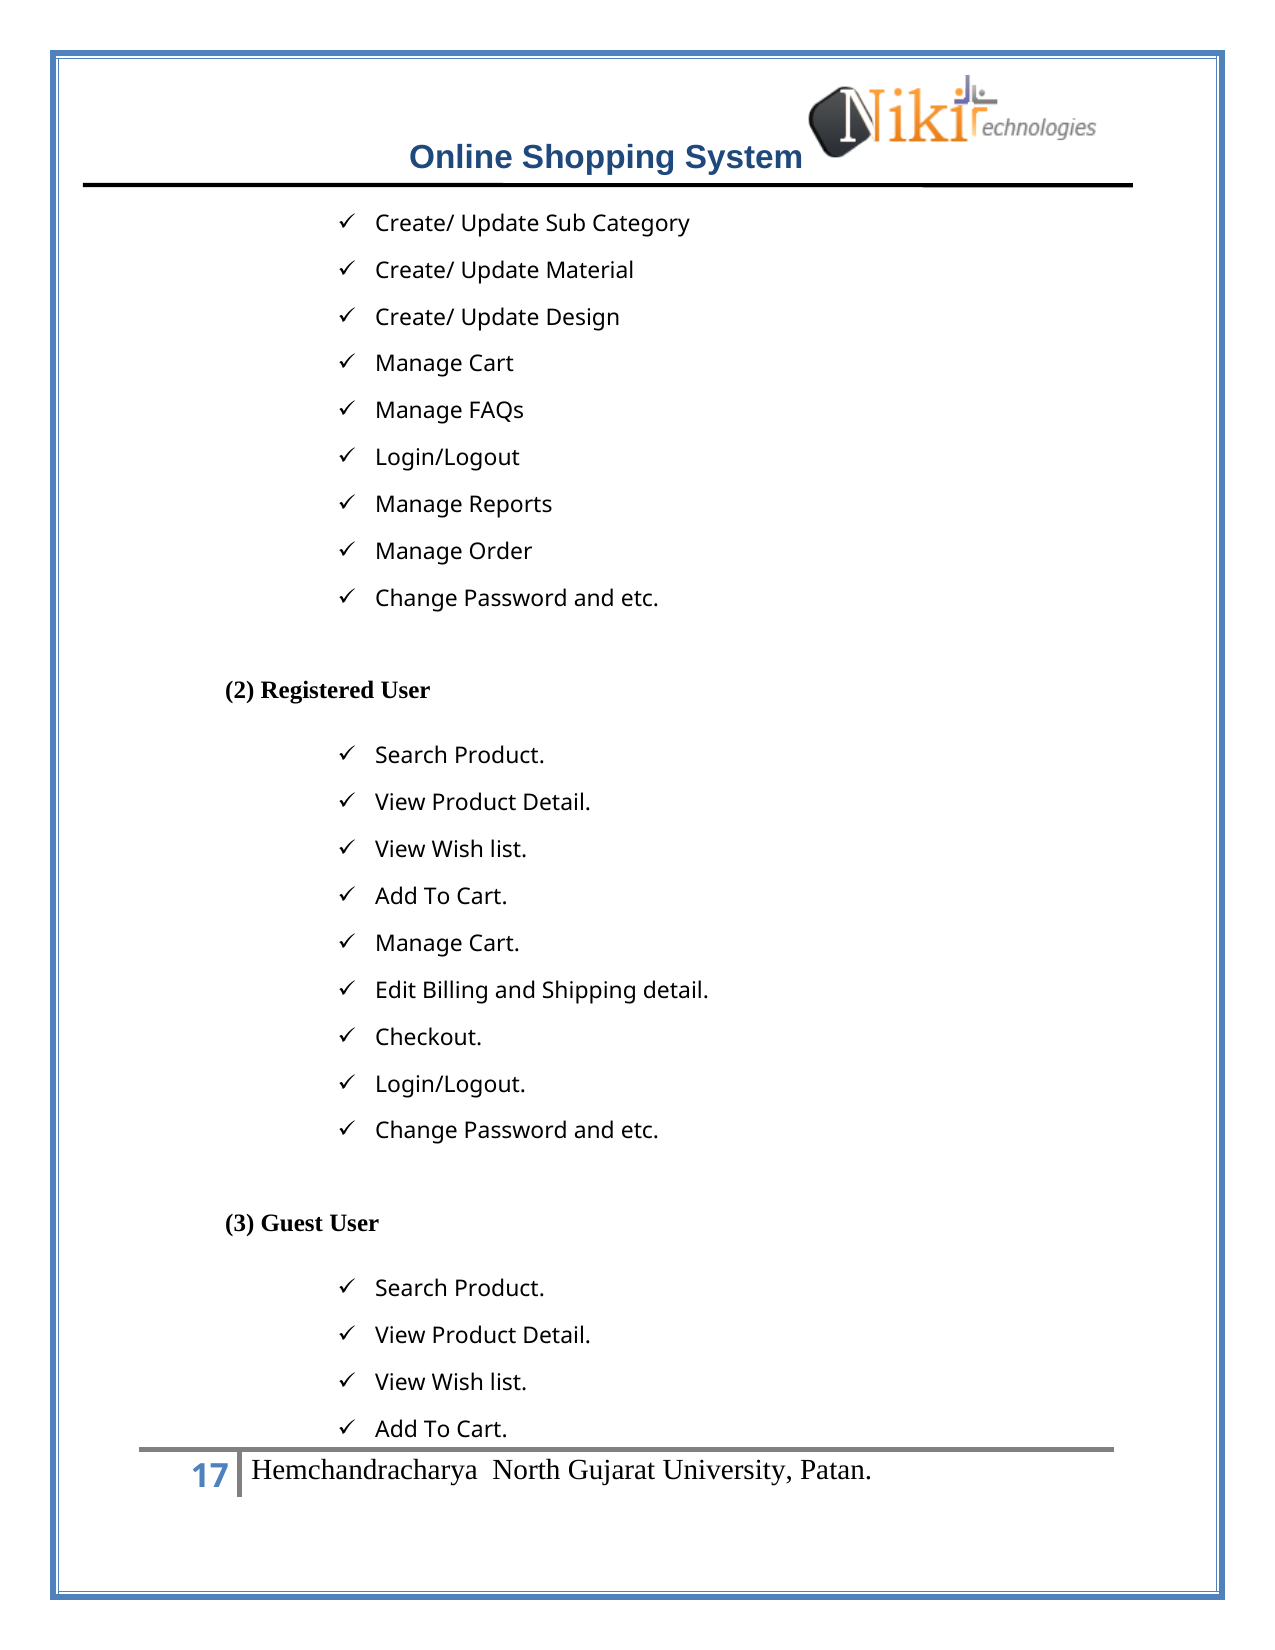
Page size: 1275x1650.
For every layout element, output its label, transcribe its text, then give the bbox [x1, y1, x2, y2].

list Manage Cart [337, 347, 1125, 379]
list Search Product. [337, 1272, 1125, 1303]
picture [803, 75, 1103, 169]
list Change Password and etc. [337, 1114, 1125, 1146]
list Manage FAQs [337, 394, 1125, 426]
text (2) Registered User [150, 676, 1125, 704]
list Login/Logout [337, 441, 1125, 472]
list Create/ Update Material [337, 254, 1125, 285]
list Add To Cart. [337, 880, 1125, 911]
list Manage Cart. [337, 927, 1125, 958]
list View Product Detail. [337, 786, 1125, 818]
list Manage Order [337, 535, 1125, 566]
list Manage Reports [337, 488, 1125, 519]
list Create/ Update Design [337, 301, 1125, 332]
list Login/Logout. [337, 1068, 1125, 1099]
list Edit Billing and Shipping detail. [337, 974, 1125, 1005]
list Checkout. [337, 1021, 1125, 1052]
list Add To Cart. [337, 1413, 1125, 1444]
list Change Password and etc. [337, 582, 1125, 613]
text (3) Guest User [150, 1208, 1125, 1237]
list Search Product. [337, 739, 1125, 771]
list View Wish list. [337, 833, 1125, 864]
list View Wish list. [337, 1366, 1125, 1397]
list View Product Detail. [337, 1319, 1125, 1350]
list Create/ Update Sub Category [337, 207, 1125, 238]
